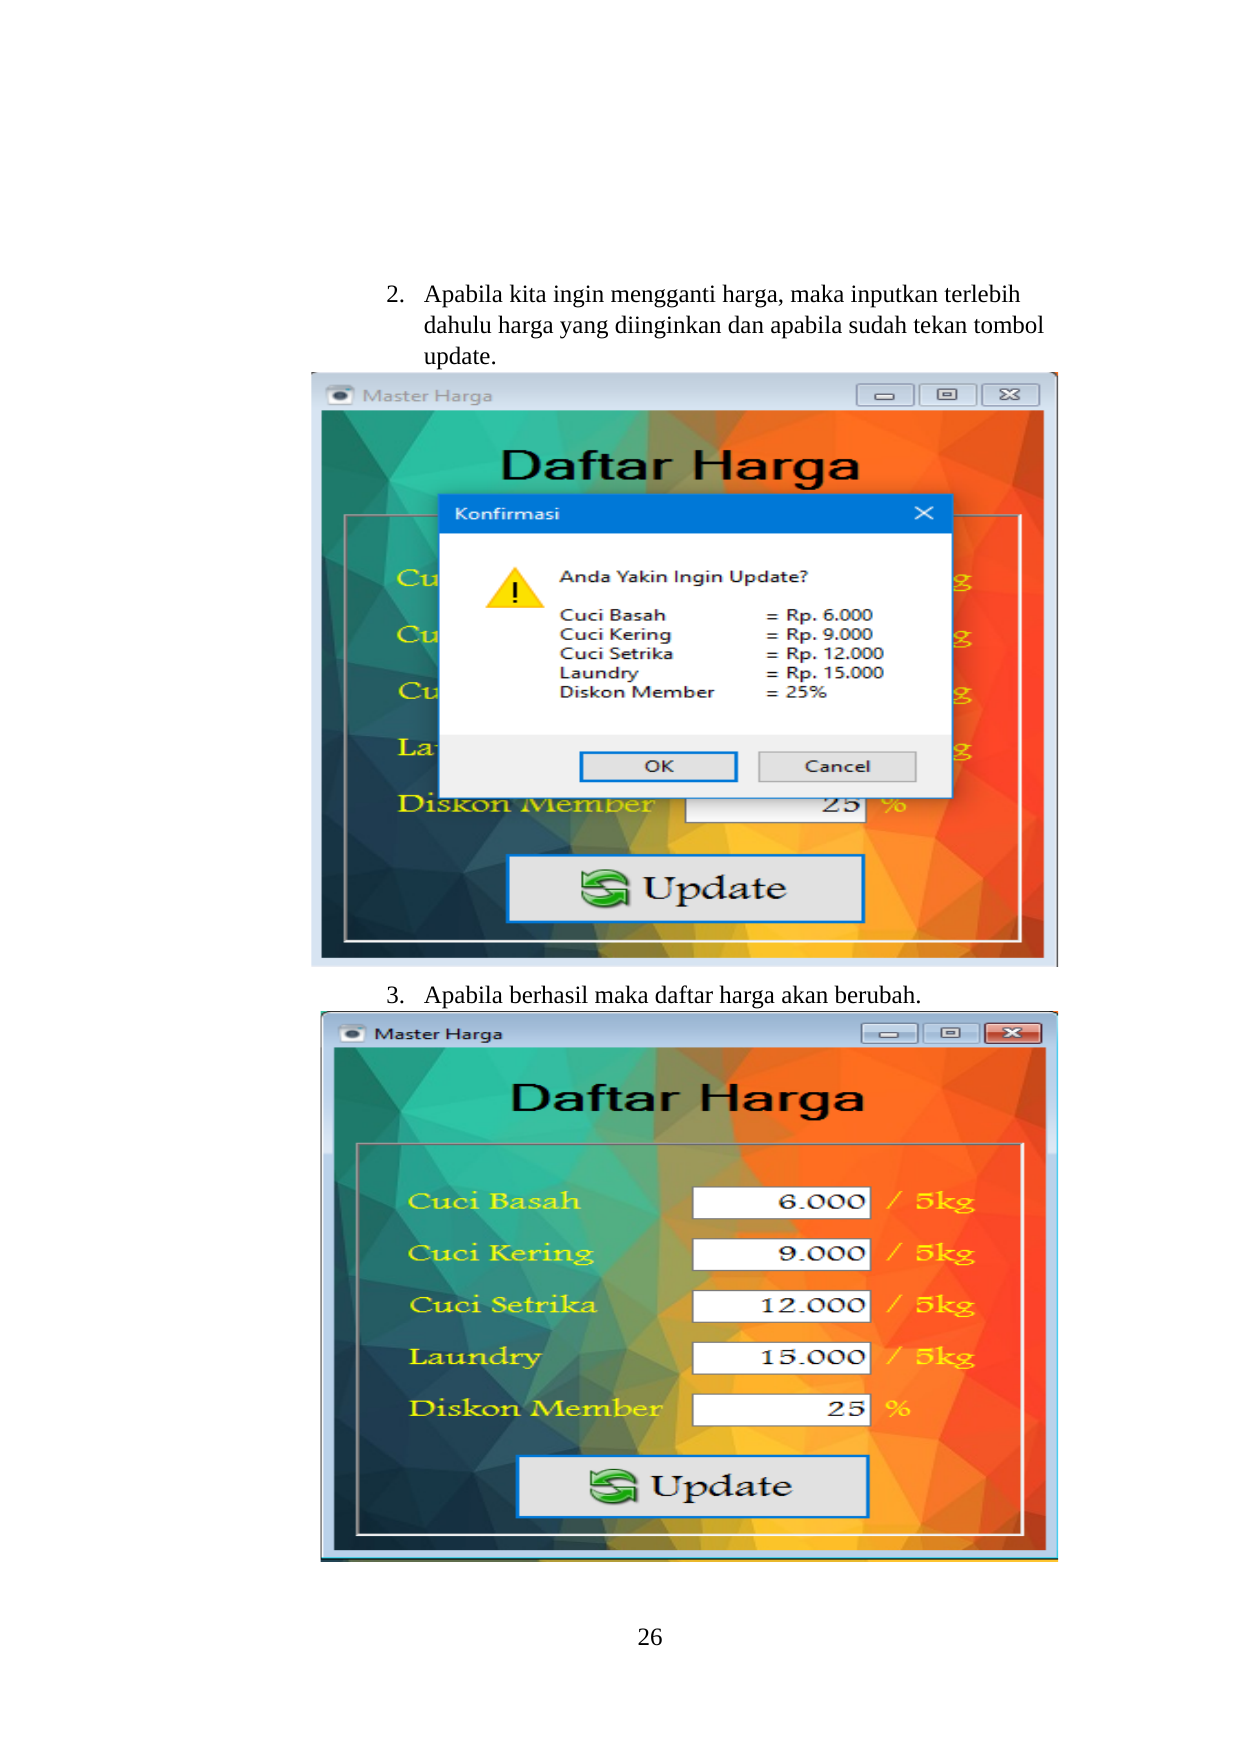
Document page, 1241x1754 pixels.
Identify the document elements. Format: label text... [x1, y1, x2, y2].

picture [320, 1011, 1059, 1562]
picture [311, 372, 1059, 967]
list Apabila berhasil maka daftar harga akan berubah. [386, 981, 1063, 1009]
list Apabila kita ingin mengganti harga, maka inputkan terlebih dahulu harga yang diinginkan dan apabila sudah tekan tombol update. [386, 279, 1063, 370]
